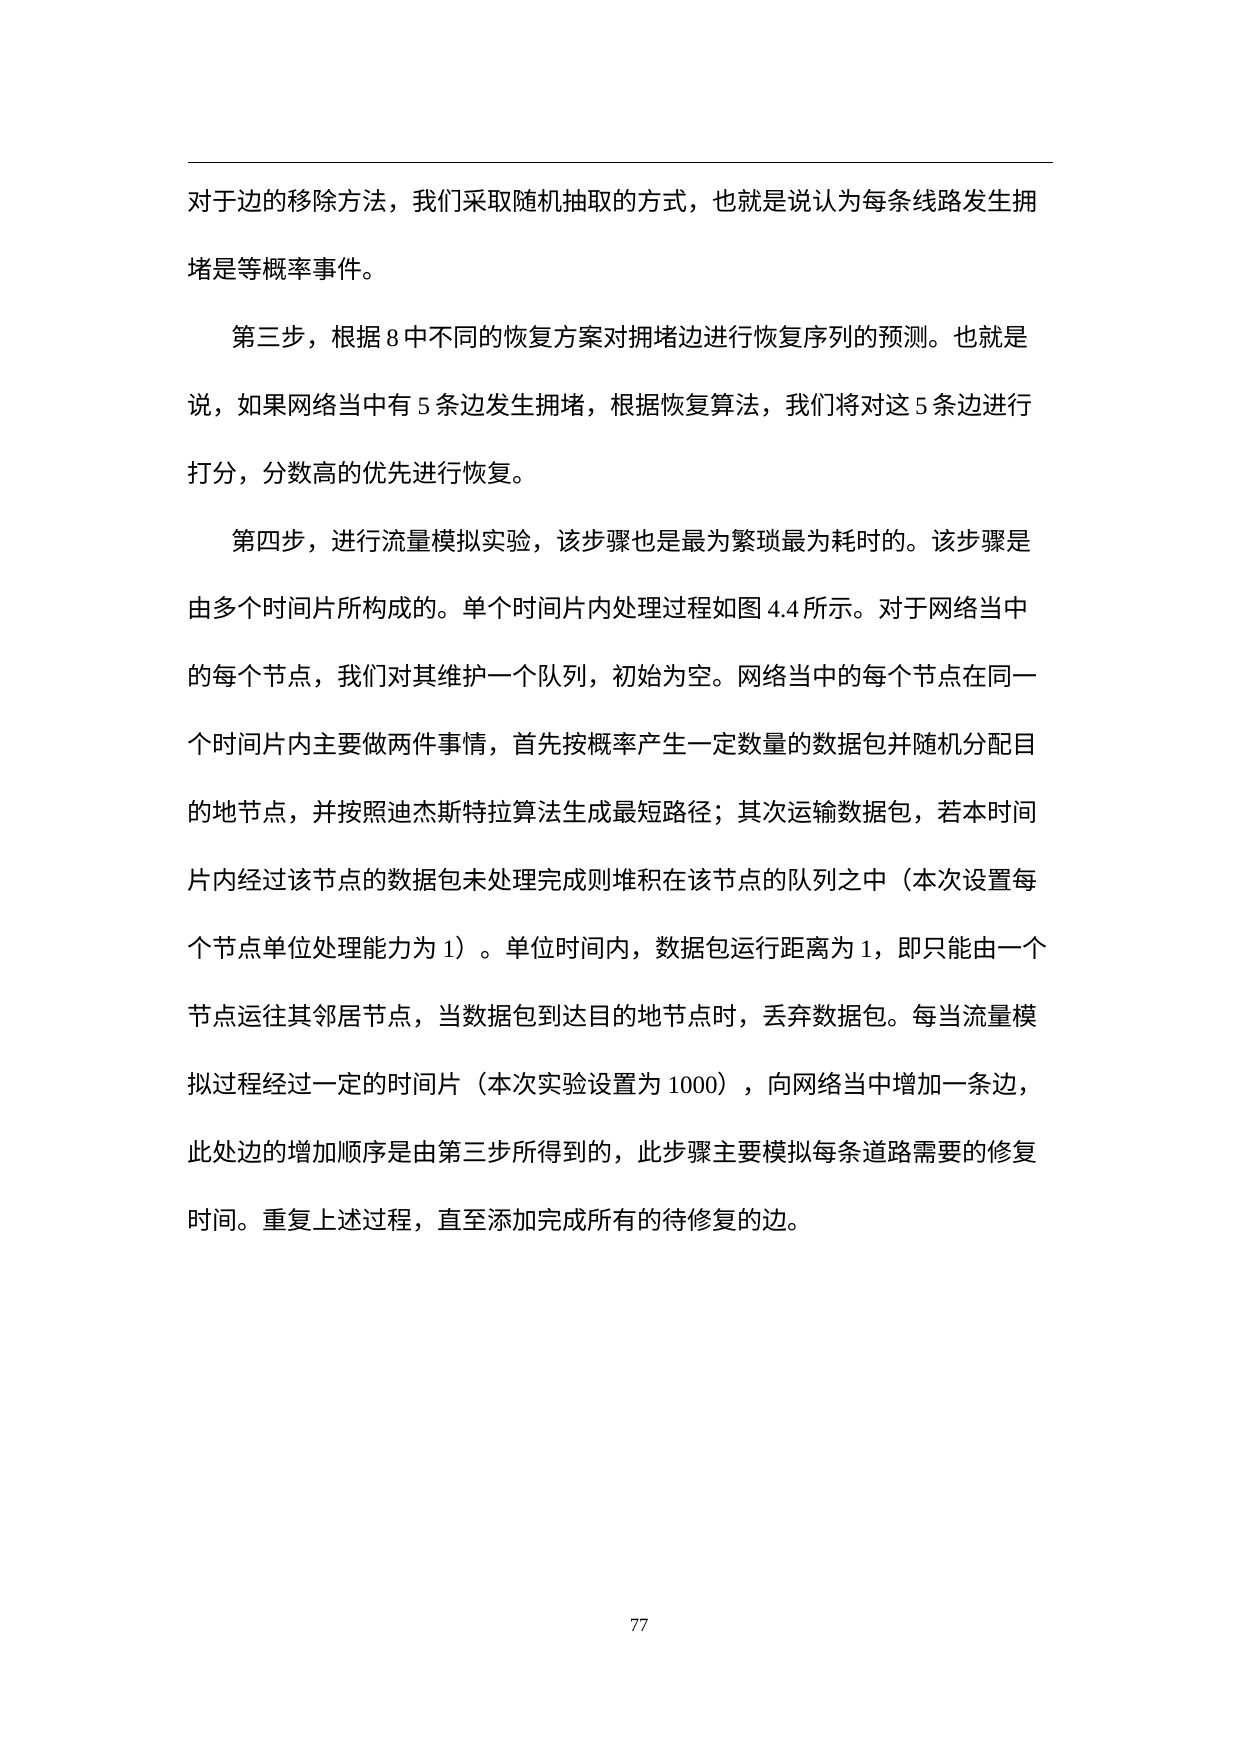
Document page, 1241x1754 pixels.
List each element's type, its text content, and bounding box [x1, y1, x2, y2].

text 第四步，进行流量模拟实验，该步骤也是最为繁琐最为耗时的。该步骤是由多个时间片所构成的。单个时间片内处理过程如图4.4所示。对于网络当中的每个节点，我们对其维护一个队列，初始为空。网络当中的每个节点在同一个时间片内主要做两件事情，首先按概率产生一定数量的数据包并随机分配目的地节点，并按照迪杰斯特拉算法生成最短路径；其次运输数据包，若本时间片内经过该节点的数据包未处理完成则堆积在该节点的队列之中（本次设置每个节点单位处理能力为1）。单位时间内，数据包运行距离为1，即只能由一个节点运往其邻居节点，当数据包到达目的地节点时，丢弃数据包。每当流量模拟过程经过一定的时间片（本次实验设置为1000），向网络当中增加一条边，此处边的增加顺序是由第三步所得到的，此步骤主要模拟每条道路需要的修复时间。重复上述过程，直至添加完成所有的待修复的边。 [187, 505, 1053, 1252]
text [187, 166, 1053, 301]
text 第三步，根据8中不同的恢复方案对拥堵边进行恢复序列的预测。也就是说，如果网络当中有5条边发生拥堵，根据恢复算法，我们将对这5条边进行打分，分数高的优先进行恢复。 [187, 301, 1053, 505]
